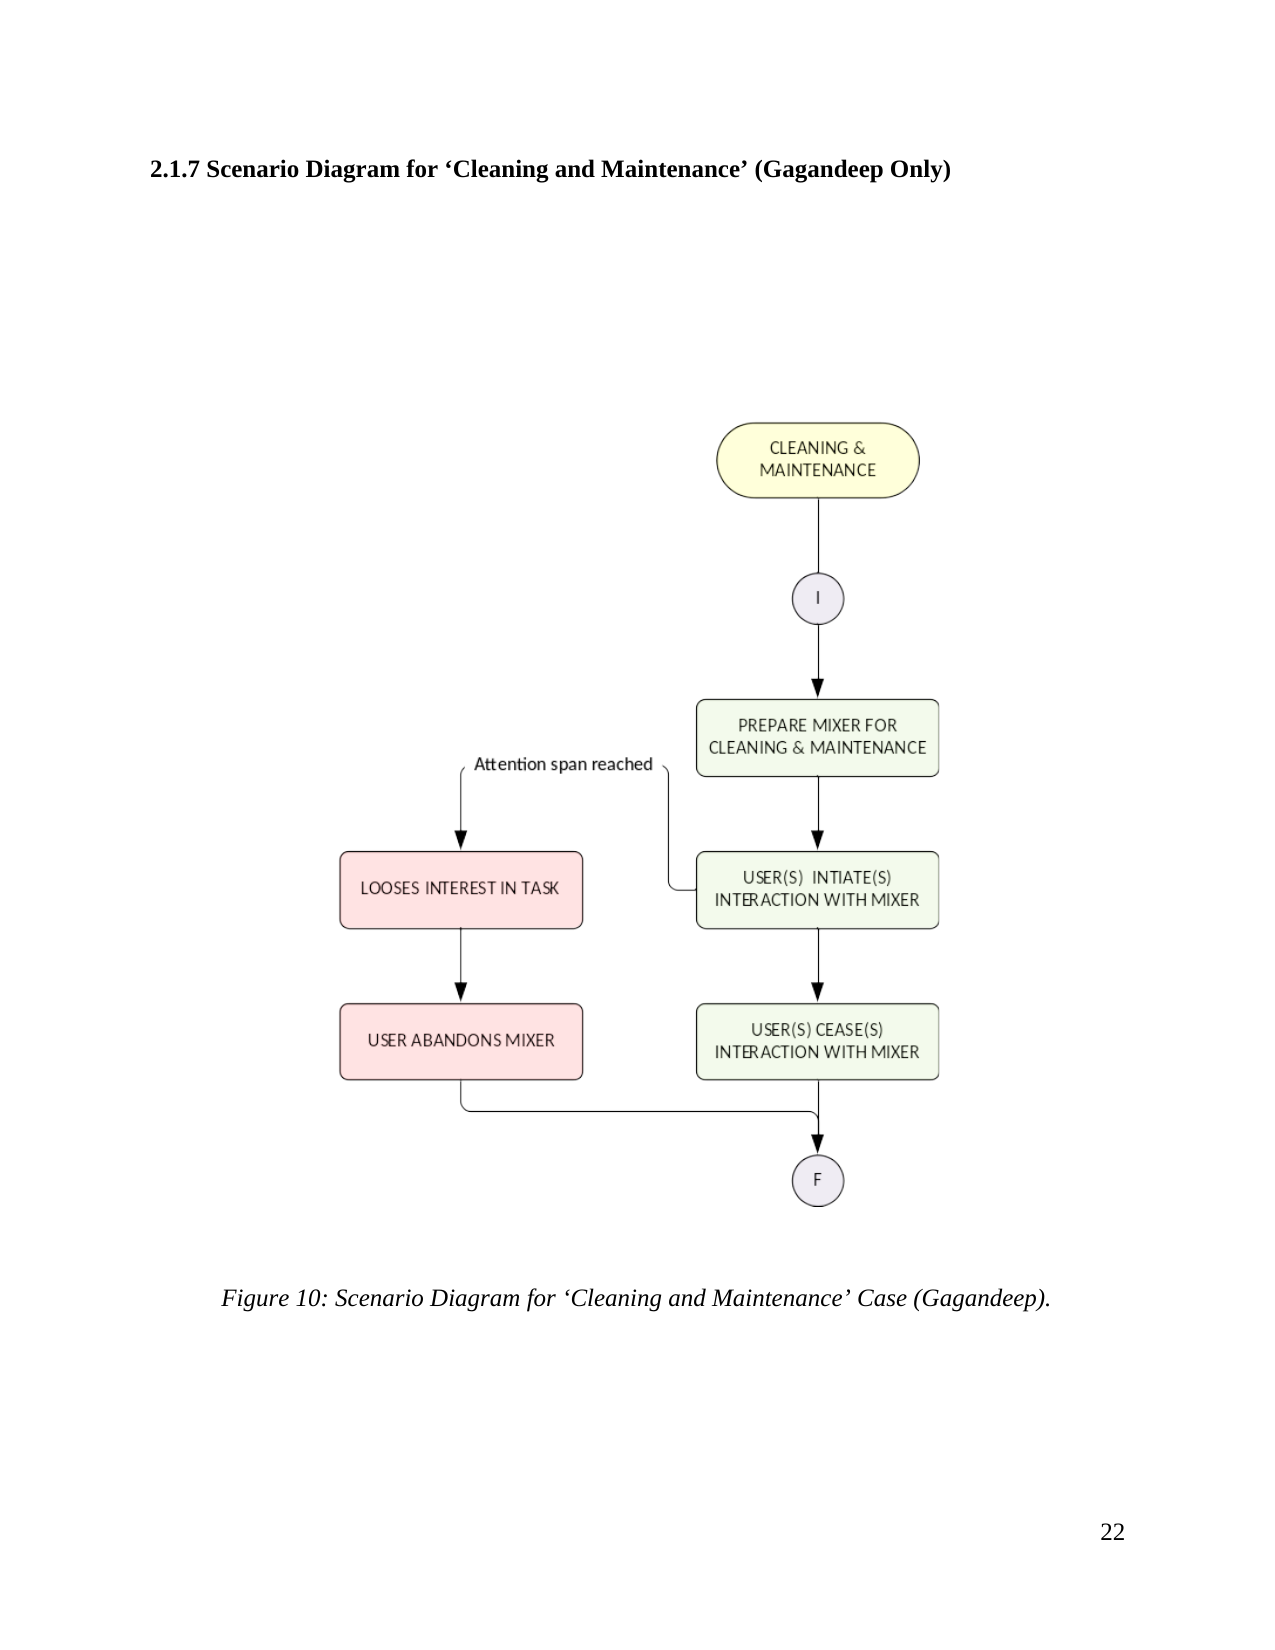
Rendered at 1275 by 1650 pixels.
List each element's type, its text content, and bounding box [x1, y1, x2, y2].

subtitle 2.1.7 Scenario Diagram for ‘Cleaning and Maintenance’ (Gagandeep Only) [150, 154, 1125, 183]
text Figure 10: Scenario Diagram for ‘Cleaning and Maintenance’ Case (Gagandeep). [150, 1283, 1125, 1312]
